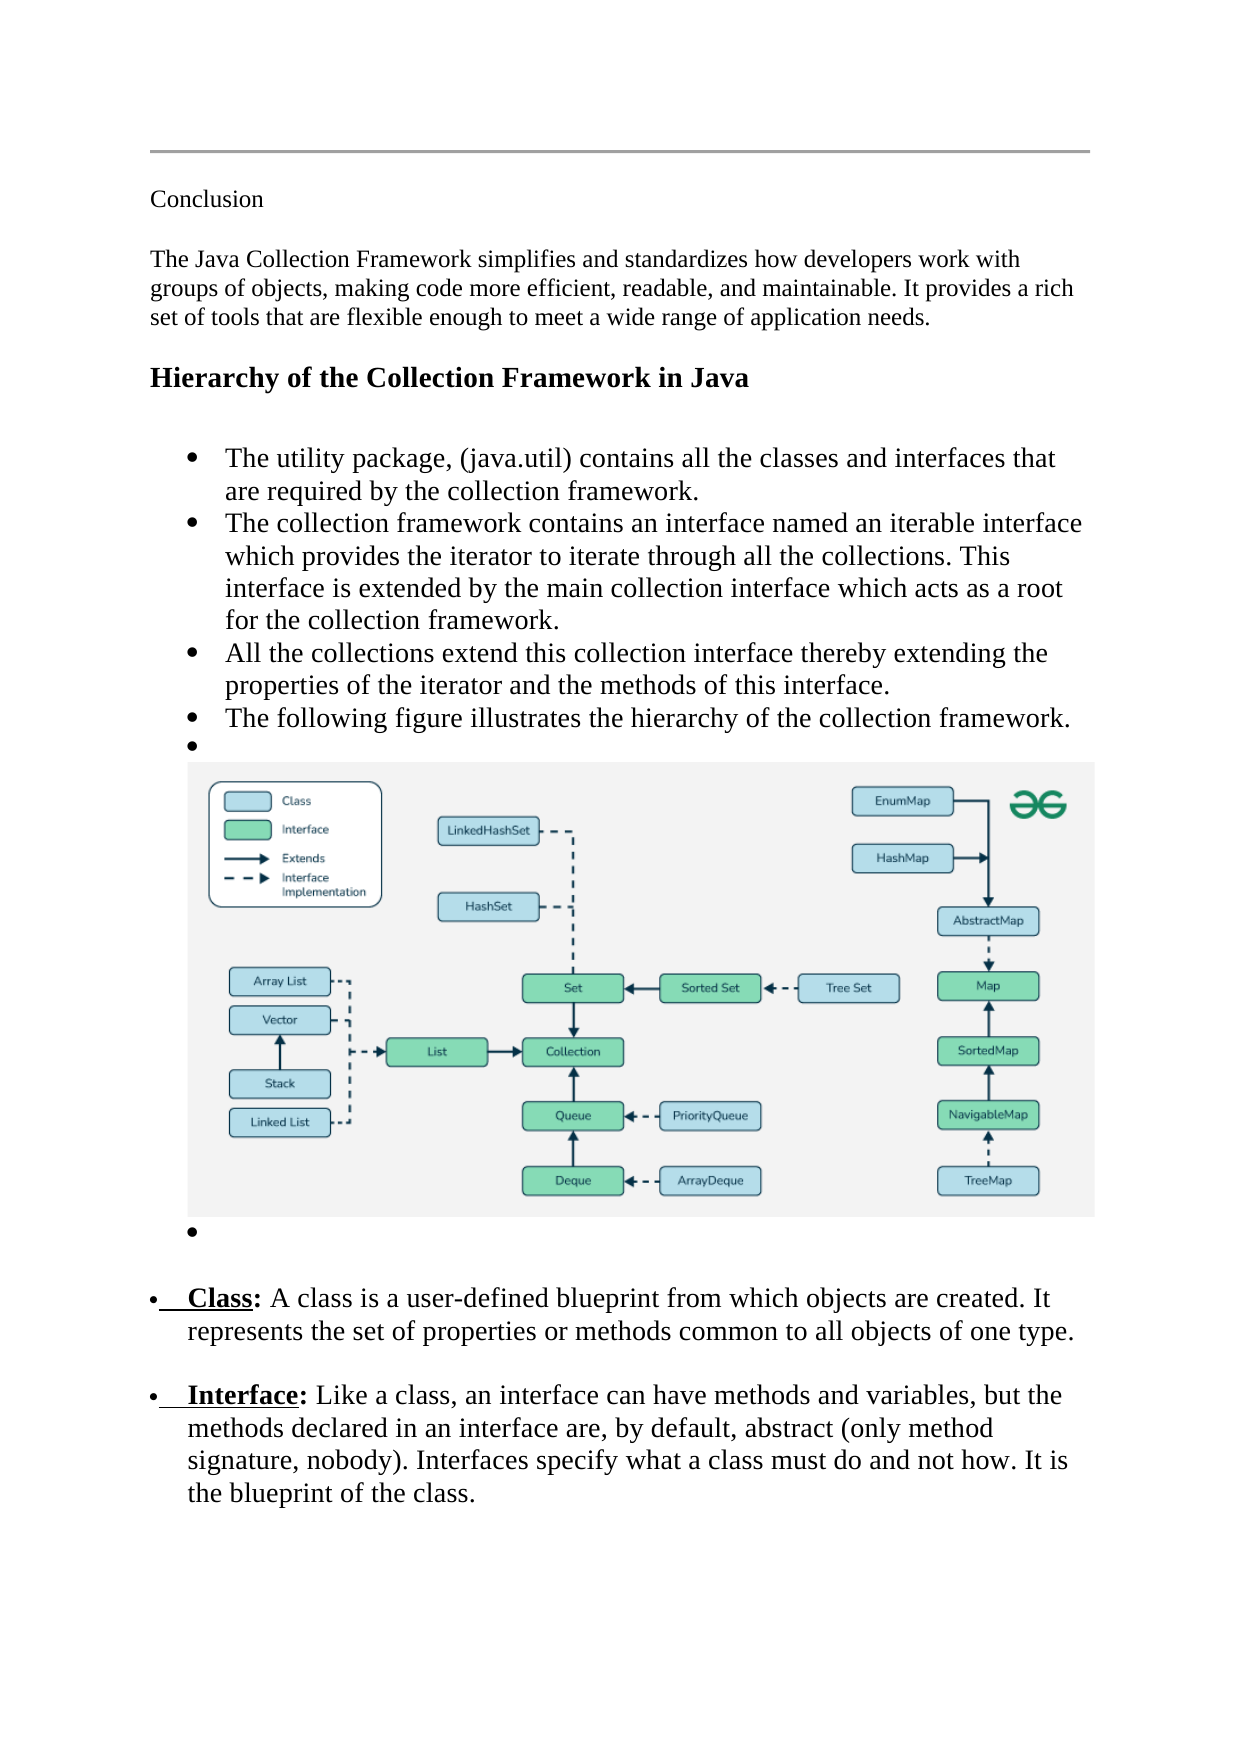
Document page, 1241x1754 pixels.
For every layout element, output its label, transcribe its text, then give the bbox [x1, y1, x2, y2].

list Class: A class is a user-defined blueprint from which objects are created. It represents the set of properties or methods common to all objects of one type. [150, 1281, 1090, 1378]
list All the collections extend this collection interface thereby extending the properties of the iterator and the methods of this interface. [187, 636, 1090, 701]
list Interface: Like a class, an interface can have methods and variables, but the methods declared in an interface are, by default, abstract (only method signature, nobody). Interfaces specify what a class must do and not how. It is the blueprint of the class. [150, 1378, 1090, 1508]
text The Java Collection Framework simplifies and standardizes how developers work with groups of objects, making code more efficient, readable, and maintainable. It provides a rich set of tools that are flexible enough to meet a wide range of application needs. [150, 244, 1090, 331]
list The collection framework contains an interface named an iterable interface which provides the iterator to iterate through all the collections. This interface is extended by the main collection interface which acts as a root for the collection framework. [187, 506, 1090, 636]
list The utility package, (java.util) contains all the classes and interfaces that are required by the collection framework. [187, 441, 1090, 506]
subtitle Hierarchy of the Collection Framework in Java [150, 360, 1090, 393]
picture [187, 762, 1095, 1217]
list The following figure illustrates the hierarchy of the collection framework. [187, 701, 1090, 733]
subtitle Conclusion [150, 184, 1090, 213]
